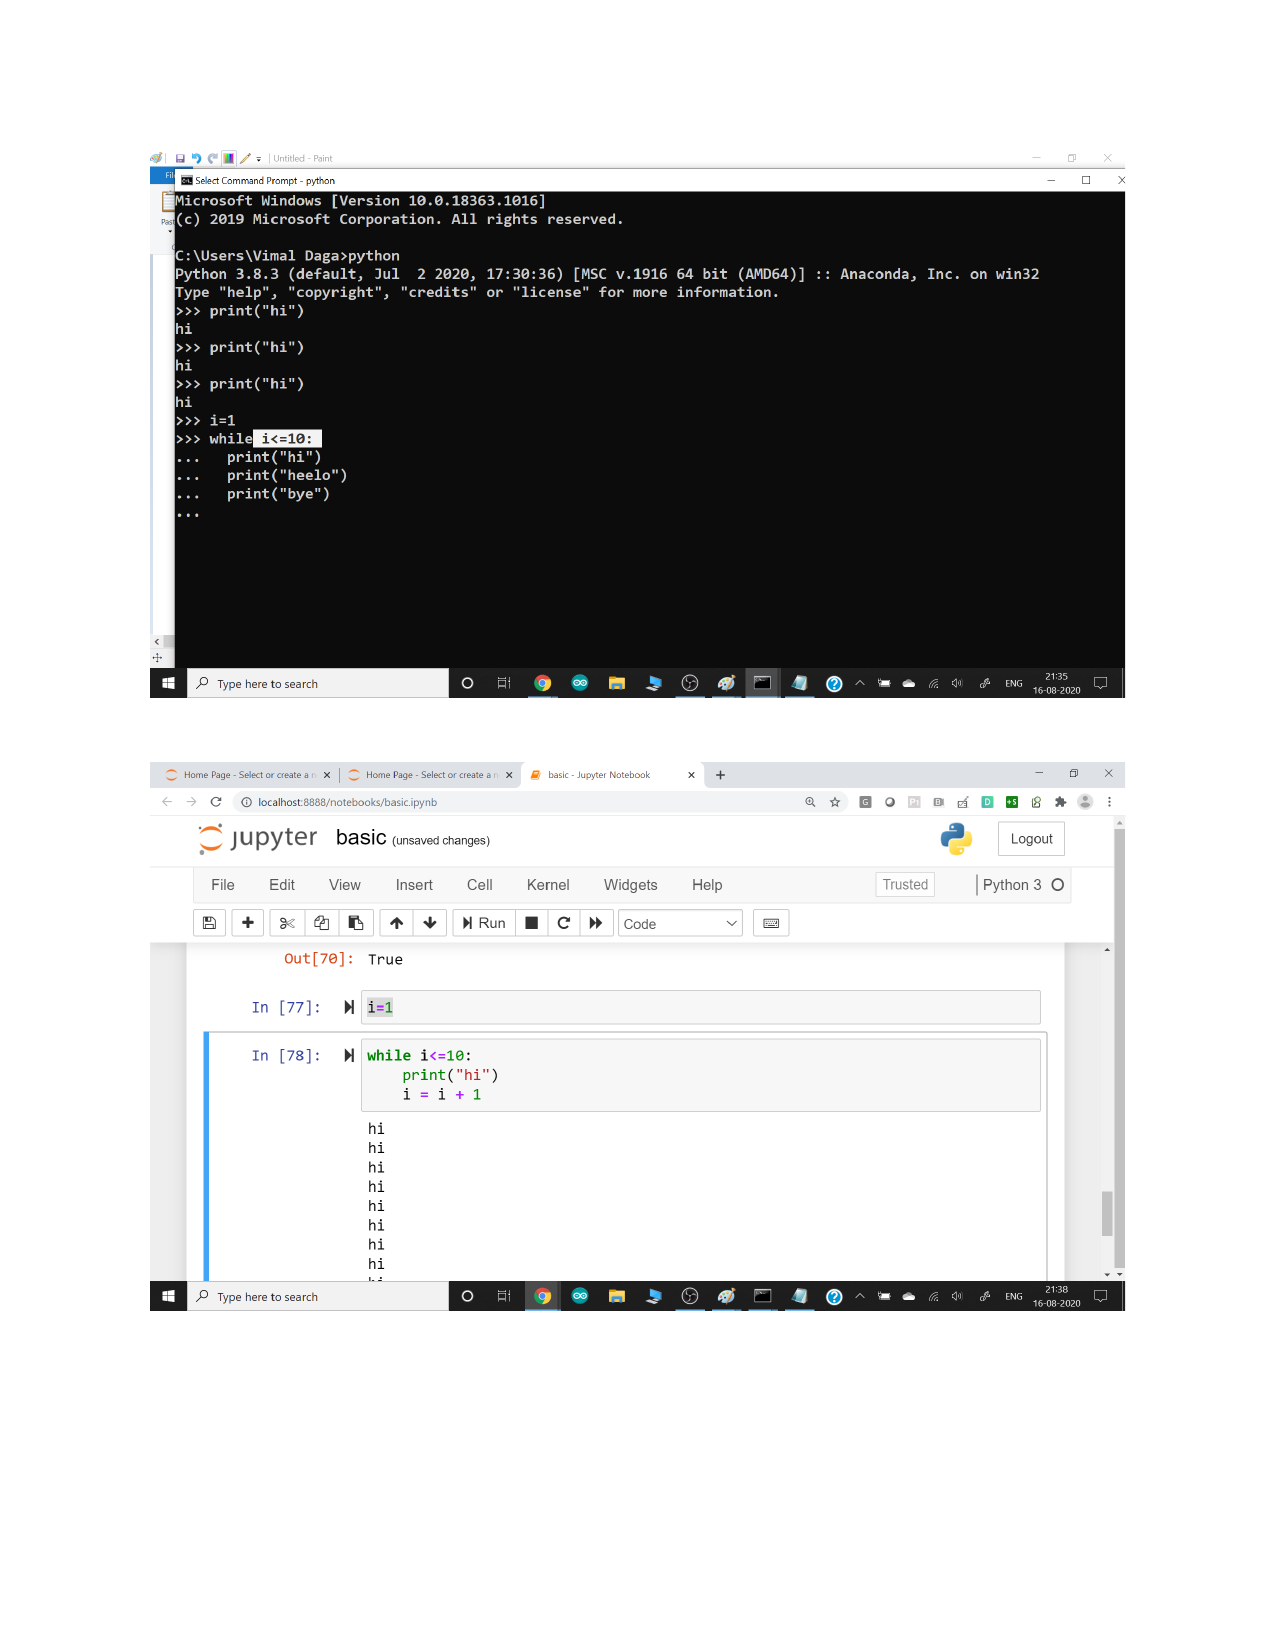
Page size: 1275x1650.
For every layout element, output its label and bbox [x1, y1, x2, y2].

picture [150, 762, 1125, 1311]
picture [150, 150, 1125, 698]
